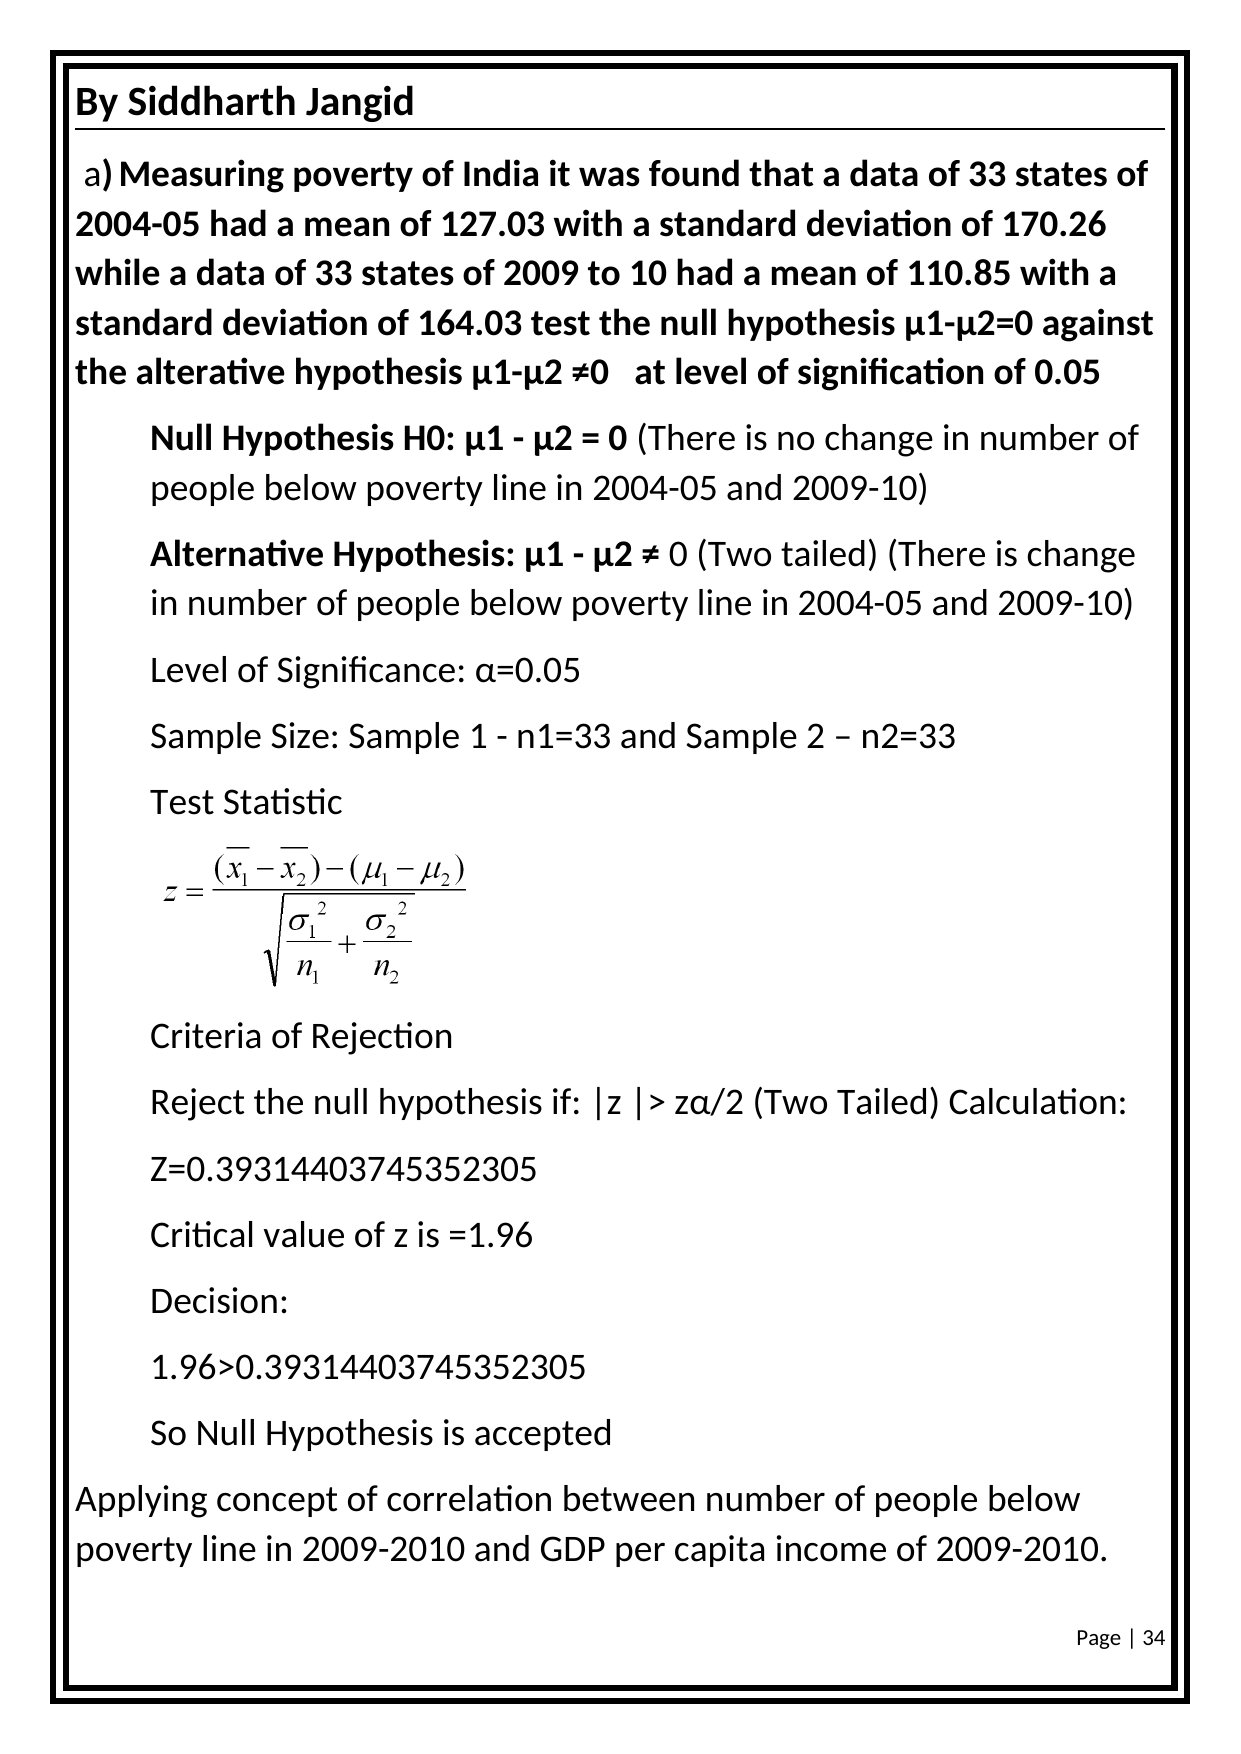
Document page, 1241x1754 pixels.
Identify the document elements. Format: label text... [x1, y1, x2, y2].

text Reject the null hypothesis if: |z |> zα/2 (Two Tailed) Calculation: [150, 1078, 1165, 1124]
text Critical value of z is =1.96 [150, 1211, 1165, 1256]
picture [158, 843, 470, 992]
text Criteria of Rejection [150, 1012, 1165, 1058]
text 1.96>0.39314403745352305 [150, 1343, 1165, 1389]
text Null Hypothesis H0: µ1 - µ2 = 0 (There is no change in number of people below poverty line in 2004-05 and 2009-10) [150, 414, 1165, 509]
text Applying concept of correlation between number of people below poverty line in 2009-2010 and GDP per capita income of 2009-2010. [75, 1475, 1165, 1571]
text By Siddharth Jangid [75, 75, 1165, 128]
text Decision: [150, 1277, 1165, 1323]
text Test Statistic [150, 778, 1165, 824]
text Level of Significance: α=0.05 [150, 646, 1165, 691]
text a) Measuring poverty of India it was found that a data of 33 states of 2004-05 had a mean of 127.03 with a standard deviation of 170.26 while a data of 33 states of 2009 to 10 had a mean of 110.85 with a standard deviation of 164.03 test the null hypothesis µ1-µ2=0 against the alterative hypothesis µ1-µ2 ≠0 at level of signification of 0.05 [75, 150, 1165, 394]
text Alternative Hypothesis: µ1 - µ2 ≠ 0 (Two tailed) (There is change in number of people below poverty line in 2004-05 and 2009-10) [150, 530, 1165, 625]
text Z=0.39314403745352305 [150, 1144, 1165, 1190]
text So Null Hypothesis is accepted [150, 1409, 1165, 1455]
text Sample Size: Sample 1 - n1=33 and Sample 2 – n2=33 [150, 712, 1165, 757]
